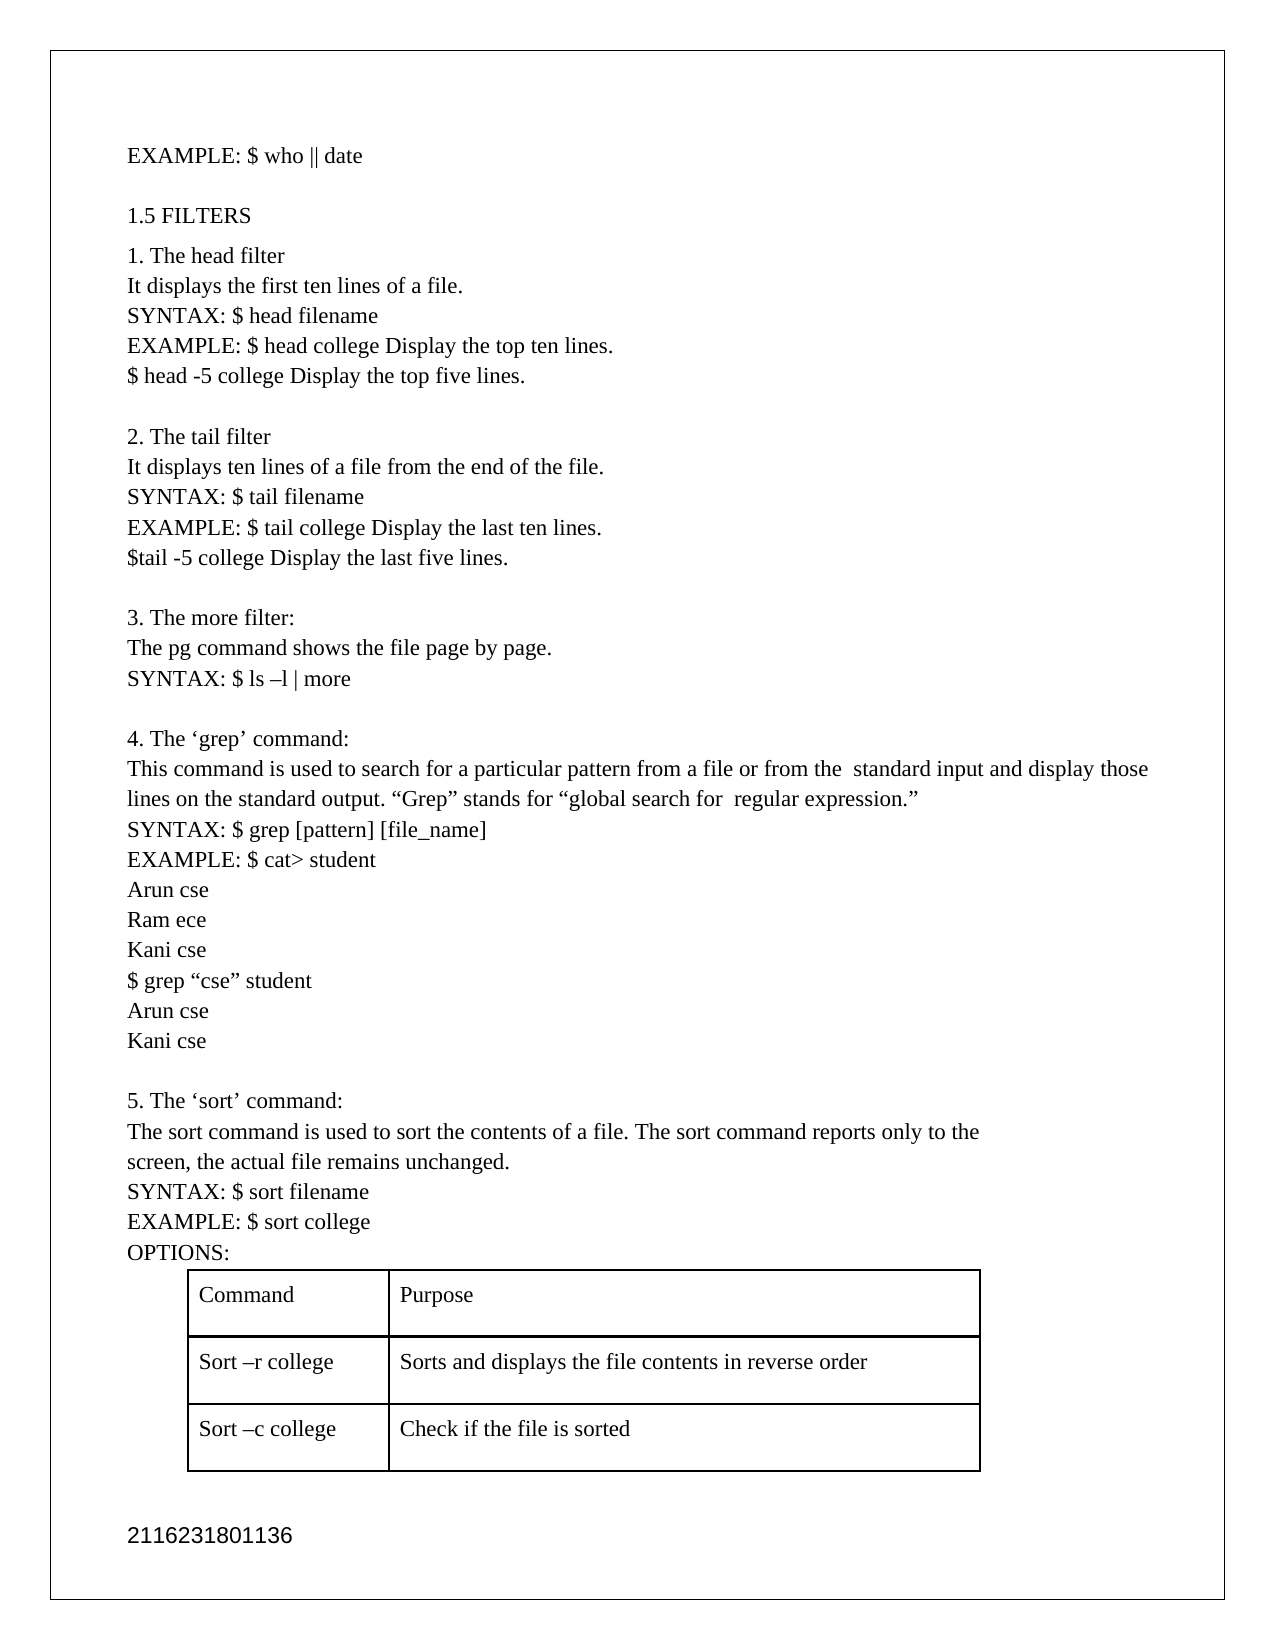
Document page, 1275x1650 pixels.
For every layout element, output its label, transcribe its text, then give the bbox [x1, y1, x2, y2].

text 1.5 FILTERS [127, 202, 1154, 228]
table_cell Sort –r college [189, 1338, 388, 1403]
text Arun cse [127, 997, 1154, 1023]
text SYNTAX: $ ls –l | more [127, 664, 1154, 691]
text 2. The tail filter [127, 423, 1154, 449]
text $ grep “cse” student [127, 967, 1154, 993]
text 4. The ‘grep’ command: [127, 725, 1154, 751]
text It displays the first ten lines of a file. [127, 272, 1154, 298]
table_header Command [189, 1271, 388, 1335]
text SYNTAX: $ sort filename [127, 1178, 1154, 1204]
text SYNTAX: $ head filename [127, 302, 1154, 328]
text EXAMPLE: $ cat> student [127, 846, 1154, 872]
text EXAMPLE: $ who || date [127, 142, 1154, 168]
text Kani cse [127, 1027, 1154, 1053]
text Arun cse [127, 876, 1154, 902]
text 1. The head filter [127, 242, 1154, 268]
table_header Purpose [390, 1271, 979, 1335]
text 3. The more filter: [127, 604, 1154, 631]
text OPTIONS: [127, 1238, 1154, 1265]
text SYNTAX: $ grep [pattern] [file_name] [127, 816, 1154, 842]
text EXAMPLE: $ tail college Display the last ten lines. [127, 513, 1154, 540]
text EXAMPLE: $ sort college [127, 1208, 1154, 1235]
text SYNTAX: $ tail filename [127, 483, 1154, 510]
text $ head -5 college Display the top five lines. [127, 362, 1154, 389]
table_cell Sorts and displays the file contents in reverse order [390, 1338, 979, 1403]
text The pg command shows the file page by page. [127, 634, 1154, 661]
text Kani cse [127, 936, 1154, 963]
text $tail -5 college Display the last five lines. [127, 544, 1154, 570]
text The sort command is used to sort the contents of a file. The sort command reports only to the [127, 1118, 1154, 1144]
table_cell Sort –c college [189, 1405, 388, 1470]
text screen, the actual file remains unchanged. [127, 1148, 1154, 1174]
text EXAMPLE: $ head college Display the top ten lines. [127, 332, 1154, 359]
table_cell Check if the file is sorted [390, 1405, 979, 1470]
text 5. The ‘sort’ command: [127, 1087, 1154, 1114]
text Ram ece [127, 906, 1154, 933]
text This command is used to search for a particular pattern from a file or from the standard input and display those lines on the standard output. “Grep” stands for “global search for regular expression.” [127, 755, 1154, 812]
text It displays ten lines of a file from the end of the file. [127, 453, 1154, 479]
